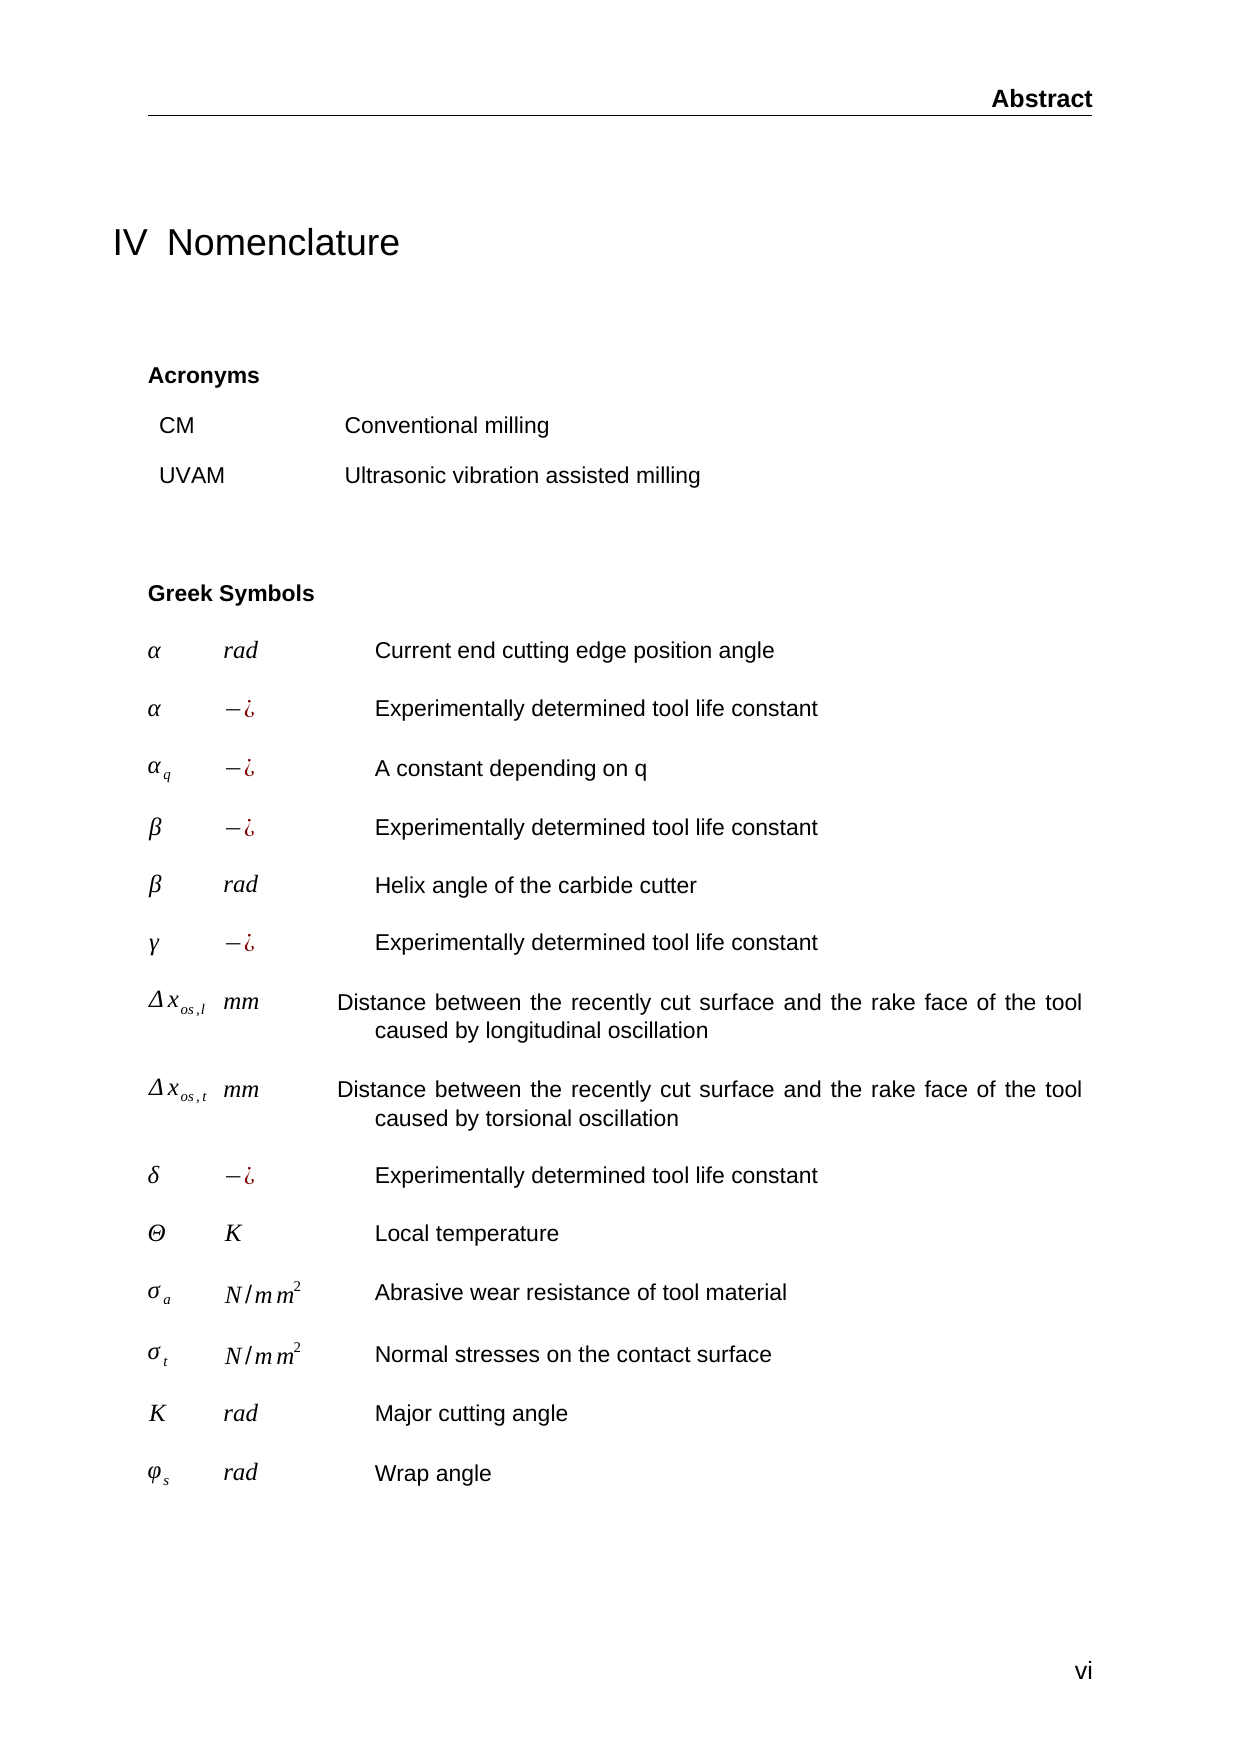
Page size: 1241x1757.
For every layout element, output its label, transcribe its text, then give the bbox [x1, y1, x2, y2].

text Experimentally determined tool life constant [148, 813, 1092, 841]
text Major cutting angle [148, 1399, 1092, 1427]
table_header CM [148, 400, 333, 450]
text Local temperature [148, 1219, 1092, 1247]
table_cell UVAM [148, 450, 333, 550]
text Greek Symbols [148, 580, 1092, 607]
text Normal stresses on the contact surface [148, 1338, 1092, 1369]
text Experimentally determined tool life constant [148, 1162, 1092, 1189]
table_cell Ultrasonic vibration assisted milling [333, 450, 1093, 550]
table_header Conventional milling [333, 400, 1093, 450]
text Distance between the recently cut surface and the rake face of the tool caused by longitudinal oscillation [148, 986, 1092, 1044]
text Experimentally determined tool life constant [148, 694, 1092, 722]
text Distance between the recently cut surface and the rake face of the tool caused by torsional oscillation [148, 1074, 1092, 1132]
text Abrasive wear resistance of tool material [148, 1277, 1092, 1308]
text A constant depending on q [148, 752, 1092, 783]
text Acronyms [148, 350, 1092, 388]
text Experimentally determined tool life constant [148, 928, 1092, 956]
text Current end cutting edge position angle [148, 637, 1092, 664]
text Wrap angle [148, 1457, 1092, 1488]
text Nomenclature [148, 207, 1092, 263]
text Helix angle of the carbide cutter [148, 871, 1092, 898]
